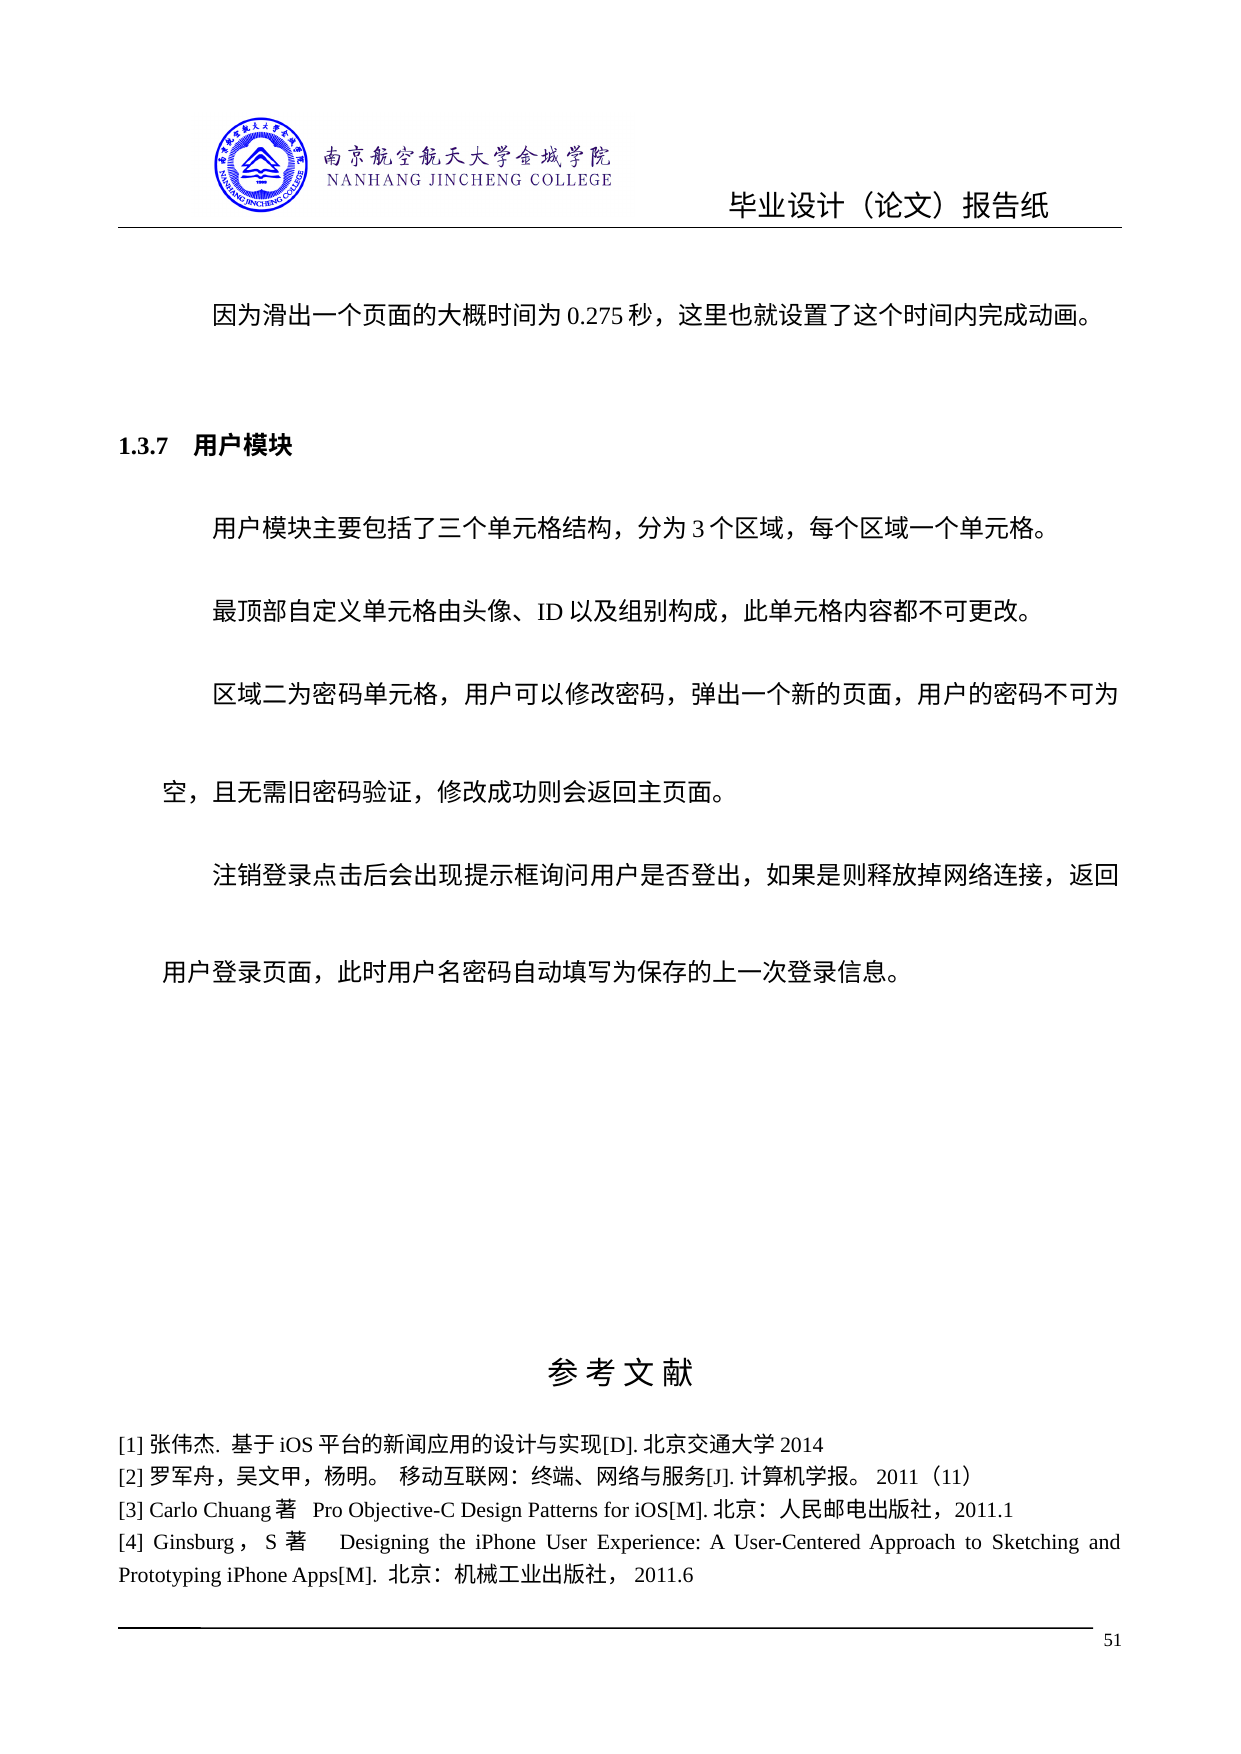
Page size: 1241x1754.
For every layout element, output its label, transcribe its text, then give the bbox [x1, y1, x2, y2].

list 用户模块 [118, 411, 1122, 476]
text [4] Ginsburg，S著 Designing the iPhone User Experience: A User-Centered Approach to Sketching and Prototyping iPhone Apps[M]. 北京：机械工业出版社， 2011.6 [118, 1524, 1122, 1589]
text 因为滑出一个页面的大概时间为0.275秒，这里也就设置了这个时间内完成动画。 [162, 281, 1122, 346]
text 参 考 文 献 [118, 1338, 1122, 1403]
text 注销登录点击后会出现提示框询问用户是否登出，如果是则释放掉网络连接，返回用户登录页面，此时用户名密码自动填写为保存的上一次登录信息。 [162, 841, 1122, 1003]
text 最顶部自定义单元格由头像、ID以及组别构成，此单元格内容都不可更改。 [162, 577, 1122, 642]
text 区域二为密码单元格，用户可以修改密码，弹出一个新的页面，用户的密码不可为空，且无需旧密码验证，修改成功则会返回主页面。 [162, 660, 1122, 823]
text [3] Carlo Chuang著 Pro Objective-C Design Patterns for iOS[M]. 北京：人民邮电出版社，2011.1 [118, 1491, 1122, 1524]
text [2] 罗军舟，吴文甲，杨明。 移动互联网：终端、网络与服务[J]. 计算机学报。 2011（11） [118, 1459, 1122, 1491]
text [1] 张伟杰. 基于iOS平台的新闻应用的设计与实现[D]. 北京交通大学 2014 [118, 1426, 1122, 1459]
picture [191, 112, 635, 217]
text 用户模块主要包括了三个单元格结构，分为3个区域，每个区域一个单元格。 [162, 494, 1122, 559]
